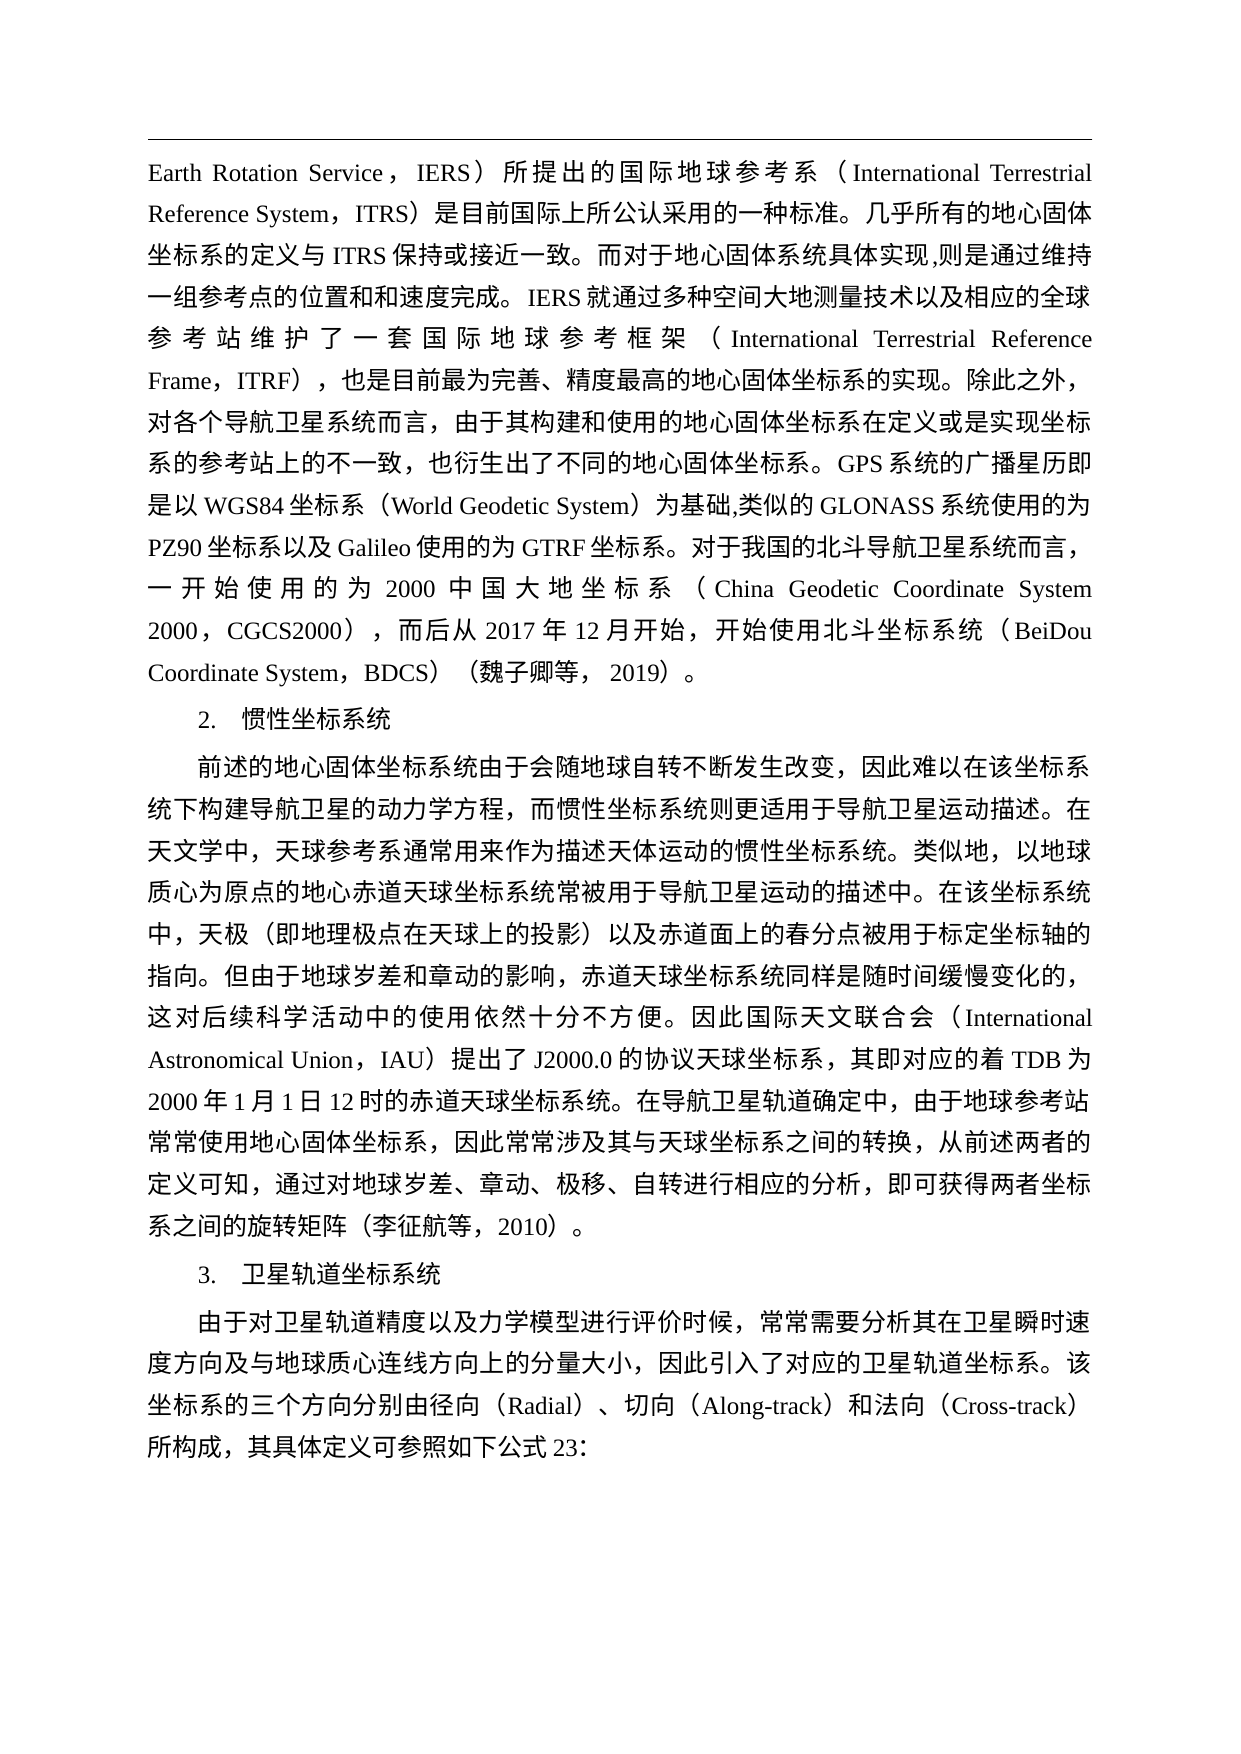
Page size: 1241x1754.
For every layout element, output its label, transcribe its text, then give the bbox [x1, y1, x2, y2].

text 由于对卫星轨道精度以及力学模型进行评价时候，常常需要分析其在卫星瞬时速度方向及与地球质心连线方向上的分量大小，因此引入了对应的卫星轨道坐标系。该坐标系的三个方向分别由径向（Radial）、切向（Along-track）和法向（Cross-track）所构成，其具体定义可参照如下公式： [148, 1298, 1092, 1464]
text 前述的地心固体坐标系统由于会随地球自转不断发生改变，因此难以在该坐标系统下构建导航卫星的动力学方程，而惯性坐标系统则更适用于导航卫星运动描述。在天文学中，天球参考系通常用来作为描述天体运动的惯性坐标系统。类似地，以地球质心为原点的地心赤道天球坐标系统常被用于导航卫星运动的描述中。在该坐标系统中，天极（即地理极点在天球上的投影）以及赤道面上的春分点被用于标定坐标轴的指向。但由于地球岁差和章动的影响，赤道天球坐标系统同样是随时间缓慢变化的，这对后续科学活动中的使用依然十分不方便。因此国际天文联合会（International Astronomical Union，IAU）提出了J2000.0的协议天球坐标系，其即对应的着TDB为2000年1月1日12时的赤道天球坐标系统。在导航卫星轨道确定中，由于地球参考站常常使用地心固体坐标系，因此常常涉及其与天球坐标系之间的转换，从前述两者的定义可知，通过对地球岁差、章动、极移、自转进行相应的分析，即可获得两者坐标系之间的旋转矩阵（李征航等，2010）。 [148, 743, 1092, 1243]
list 惯性坐标系统 [198, 696, 1092, 737]
list 卫星轨道坐标系统 [198, 1250, 1092, 1291]
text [148, 148, 1092, 689]
